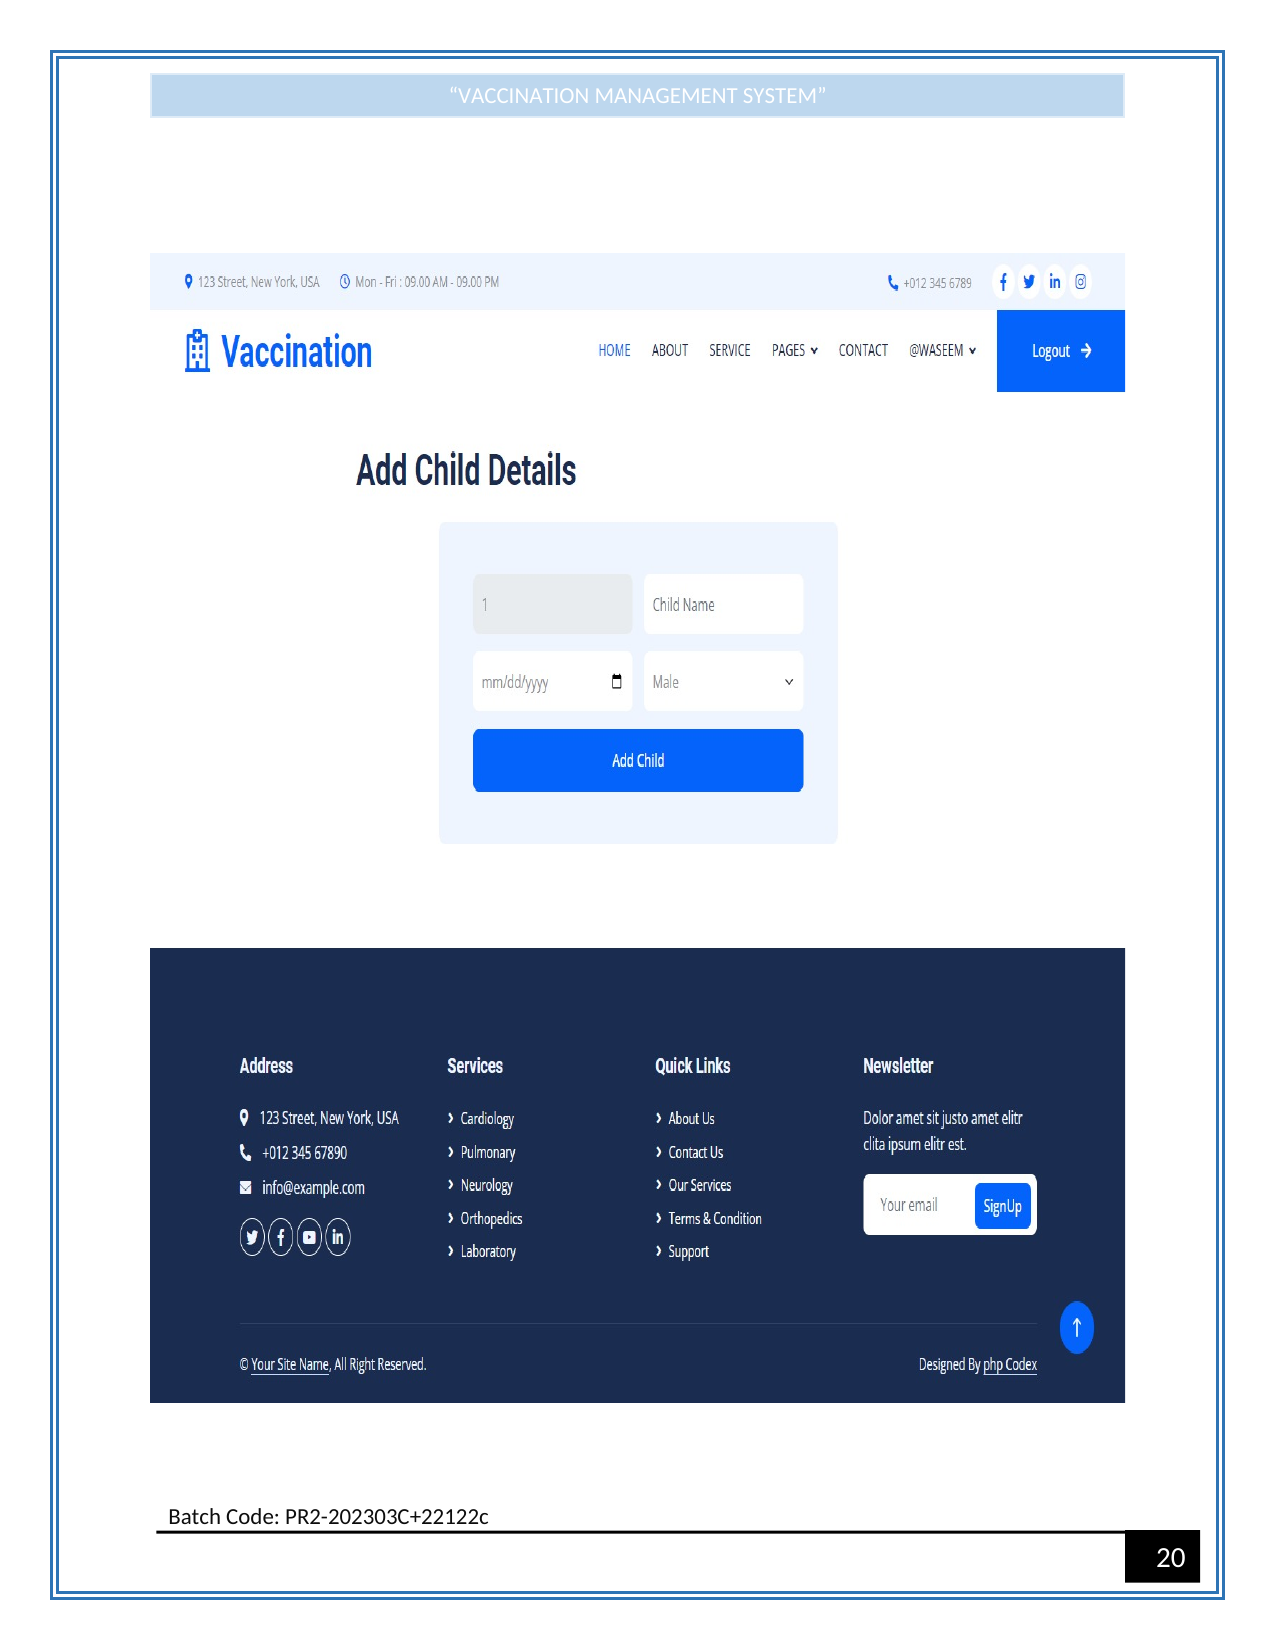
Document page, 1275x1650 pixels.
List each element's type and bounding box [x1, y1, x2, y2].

picture [150, 253, 1125, 1403]
